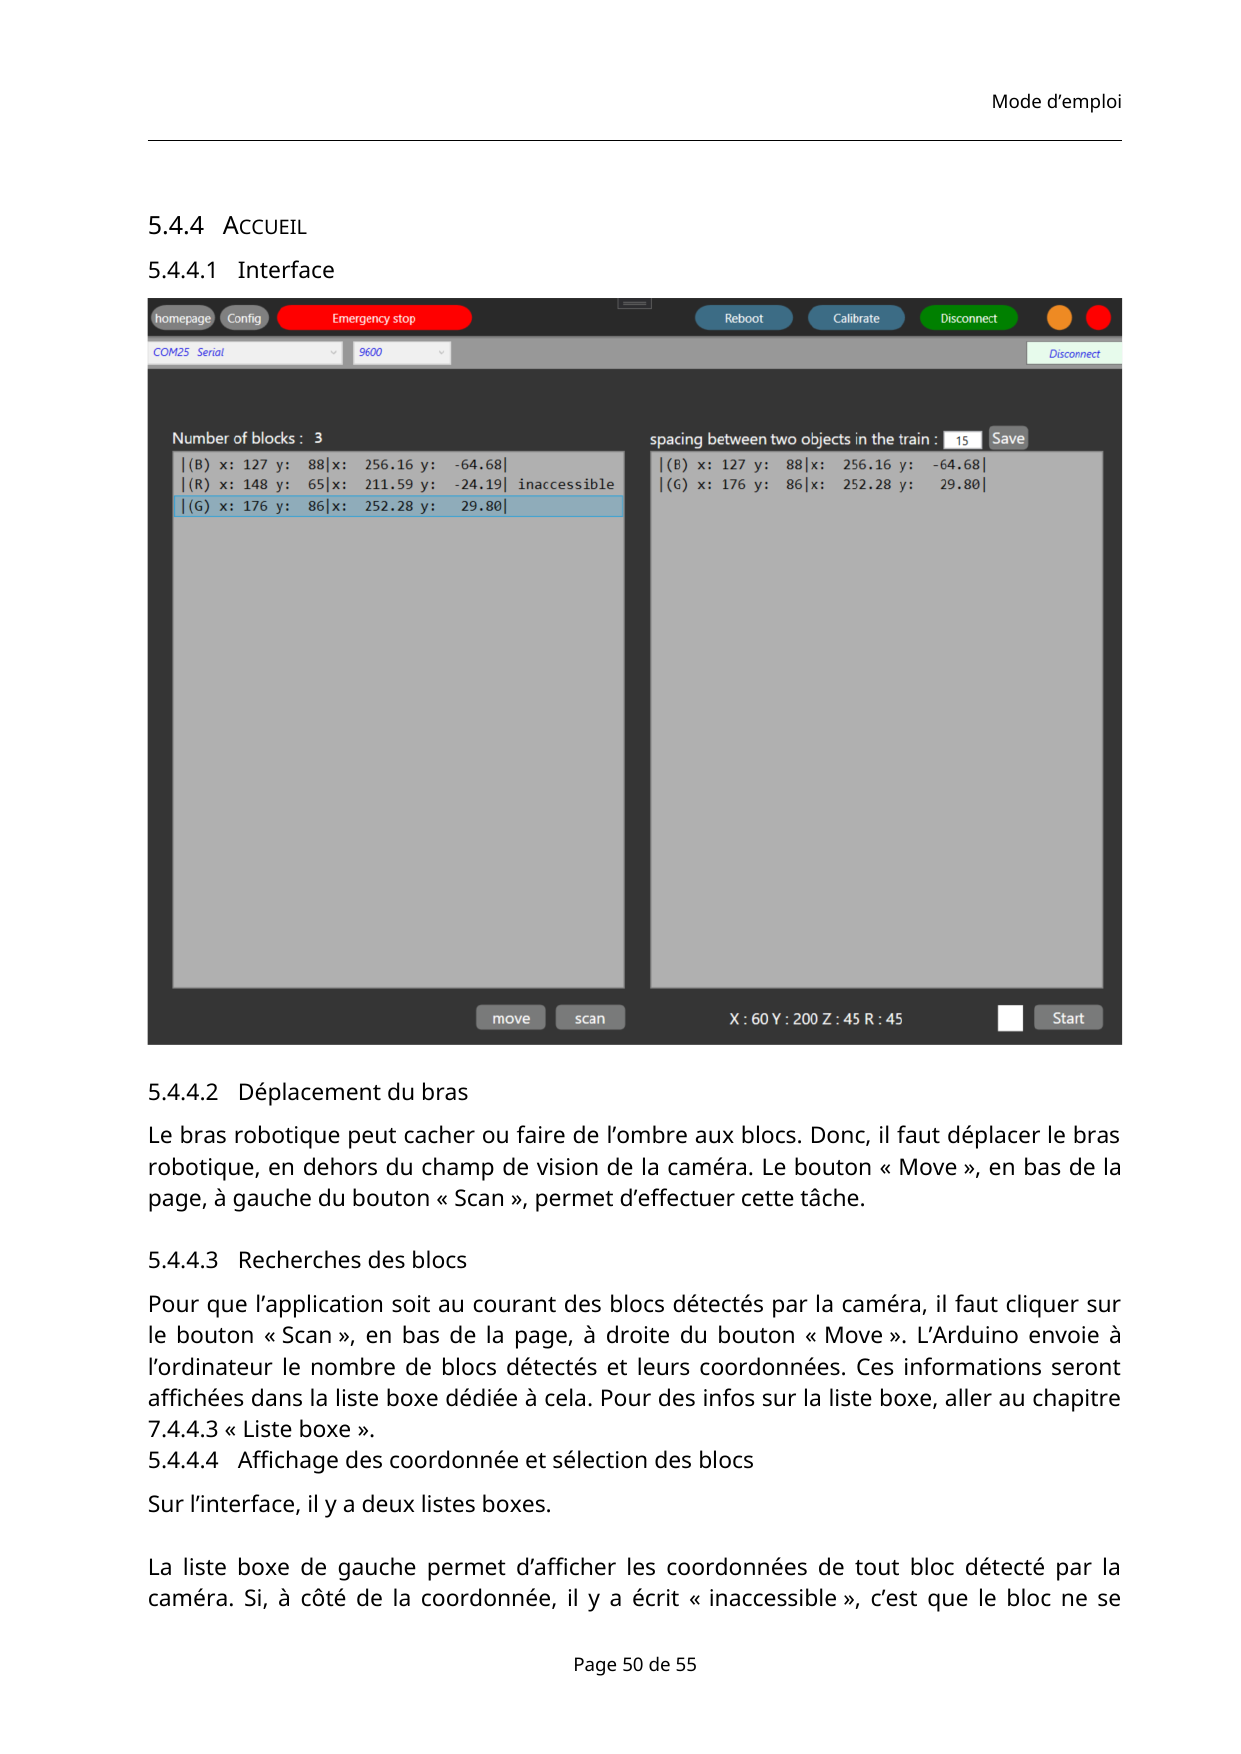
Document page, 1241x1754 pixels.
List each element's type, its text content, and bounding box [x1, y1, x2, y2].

text Pour que l’application soit au courant des blocs détectés par la caméra, il faut cliquer sur le bouton « Scan », en bas de la page, à droite du bouton « Move ». L’Arduino envoie à l’ordinateur le nombre de blocs détectés et leurs coordonnées. Ces informations seront affichées dans la liste boxe dédiée à cela. Pour des infos sur la liste boxe, aller au chapitre 7.4.4.3 « Liste boxe ». [148, 1288, 1122, 1444]
subtitle Déplacement du bras [148, 1076, 1122, 1107]
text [148, 1551, 1122, 1613]
text Le bras robotique peut cacher ou faire de l’ombre aux blocs. Donc, il faut déplacer le bras robotique, en dehors du champ de vision de la caméra. Le bouton « Move », en bas de la page, à gauche du bouton « Scan », permet d’effectuer cette tâche. [148, 1119, 1122, 1213]
subtitle Interface [148, 254, 1122, 286]
subtitle Affichage des coordonnée et sélection des blocs [148, 1444, 1122, 1476]
text Sur l’interface, il y a deux listes boxes. [148, 1488, 1122, 1519]
subtitle Accueil [148, 208, 1122, 242]
subtitle Recherches des blocs [148, 1244, 1122, 1276]
picture [147, 298, 1123, 1045]
